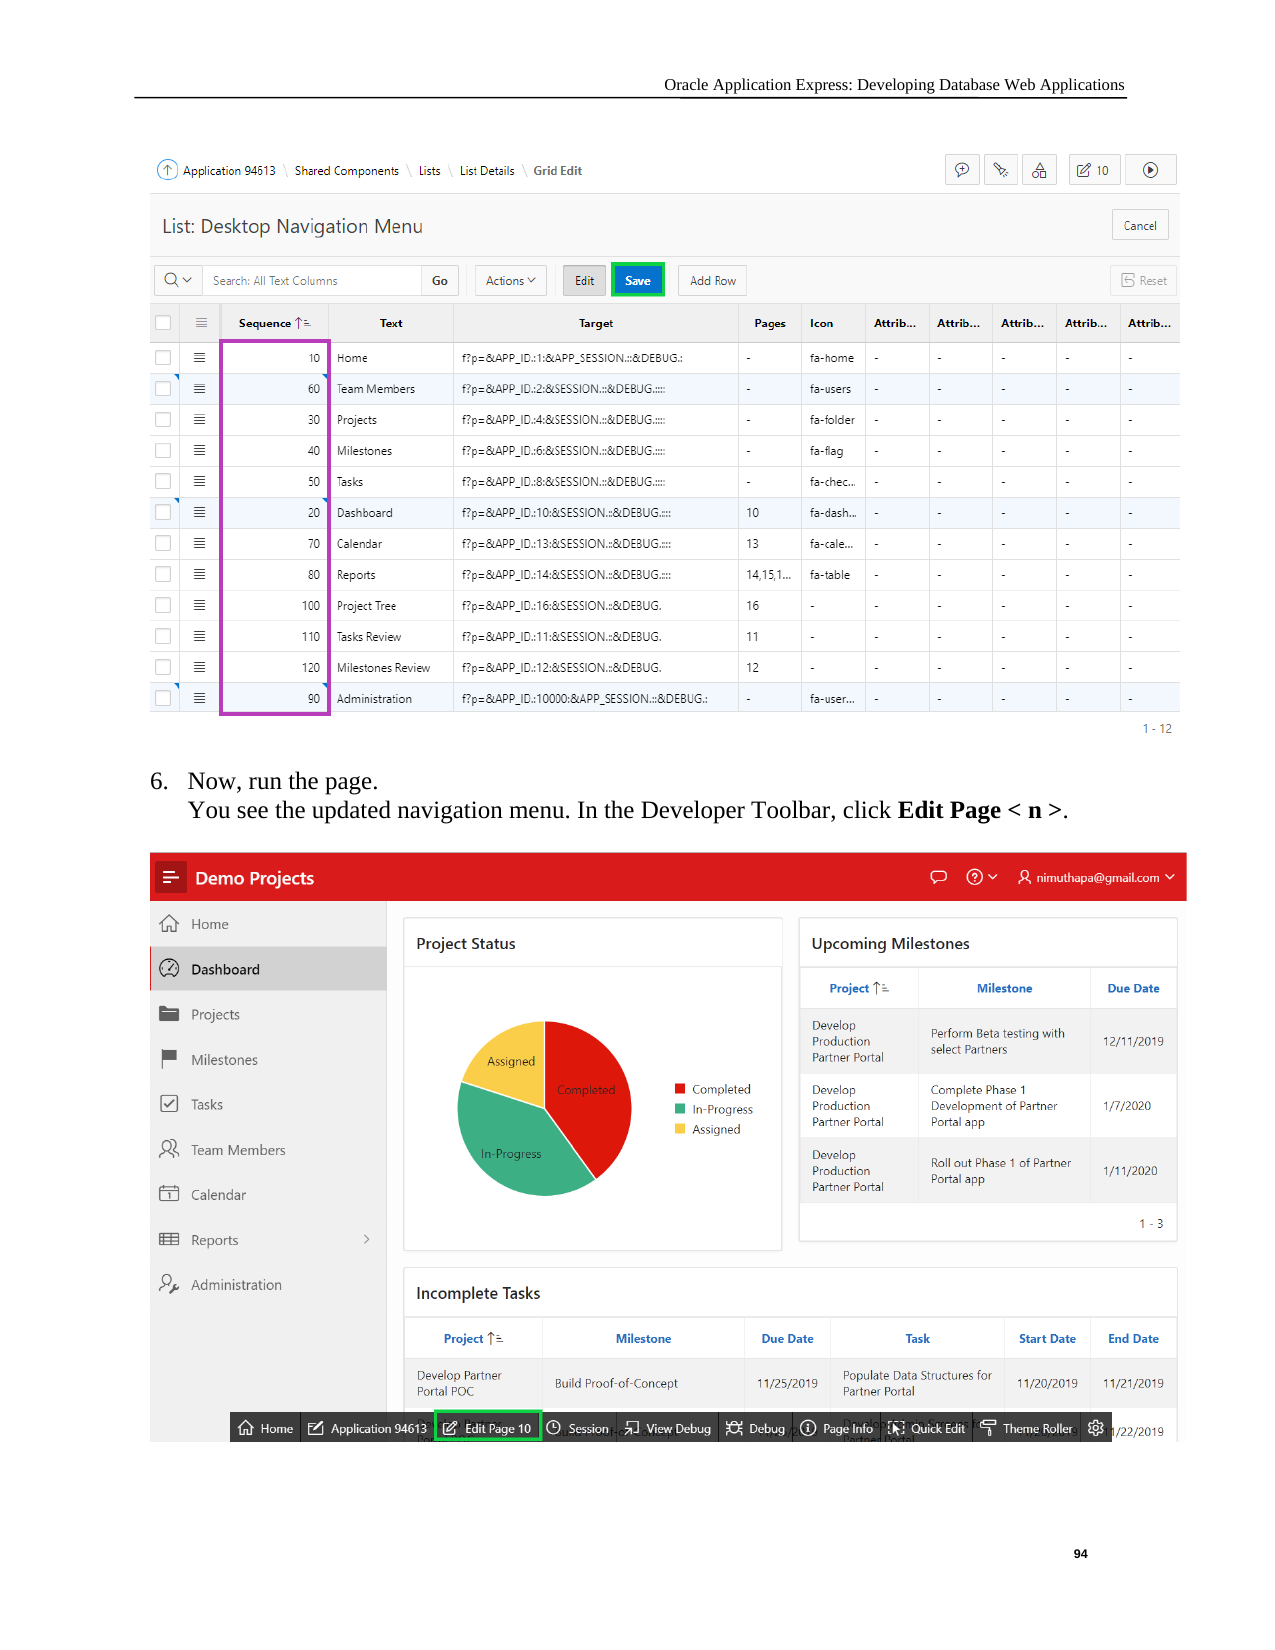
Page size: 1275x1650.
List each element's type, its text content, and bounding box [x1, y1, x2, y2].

picture [150, 852, 1187, 1442]
picture [150, 150, 1180, 738]
list Now, run the page. You see the updated navigation menu. In the Developer Toolbar, click Edit Page < n >. [150, 766, 1125, 852]
